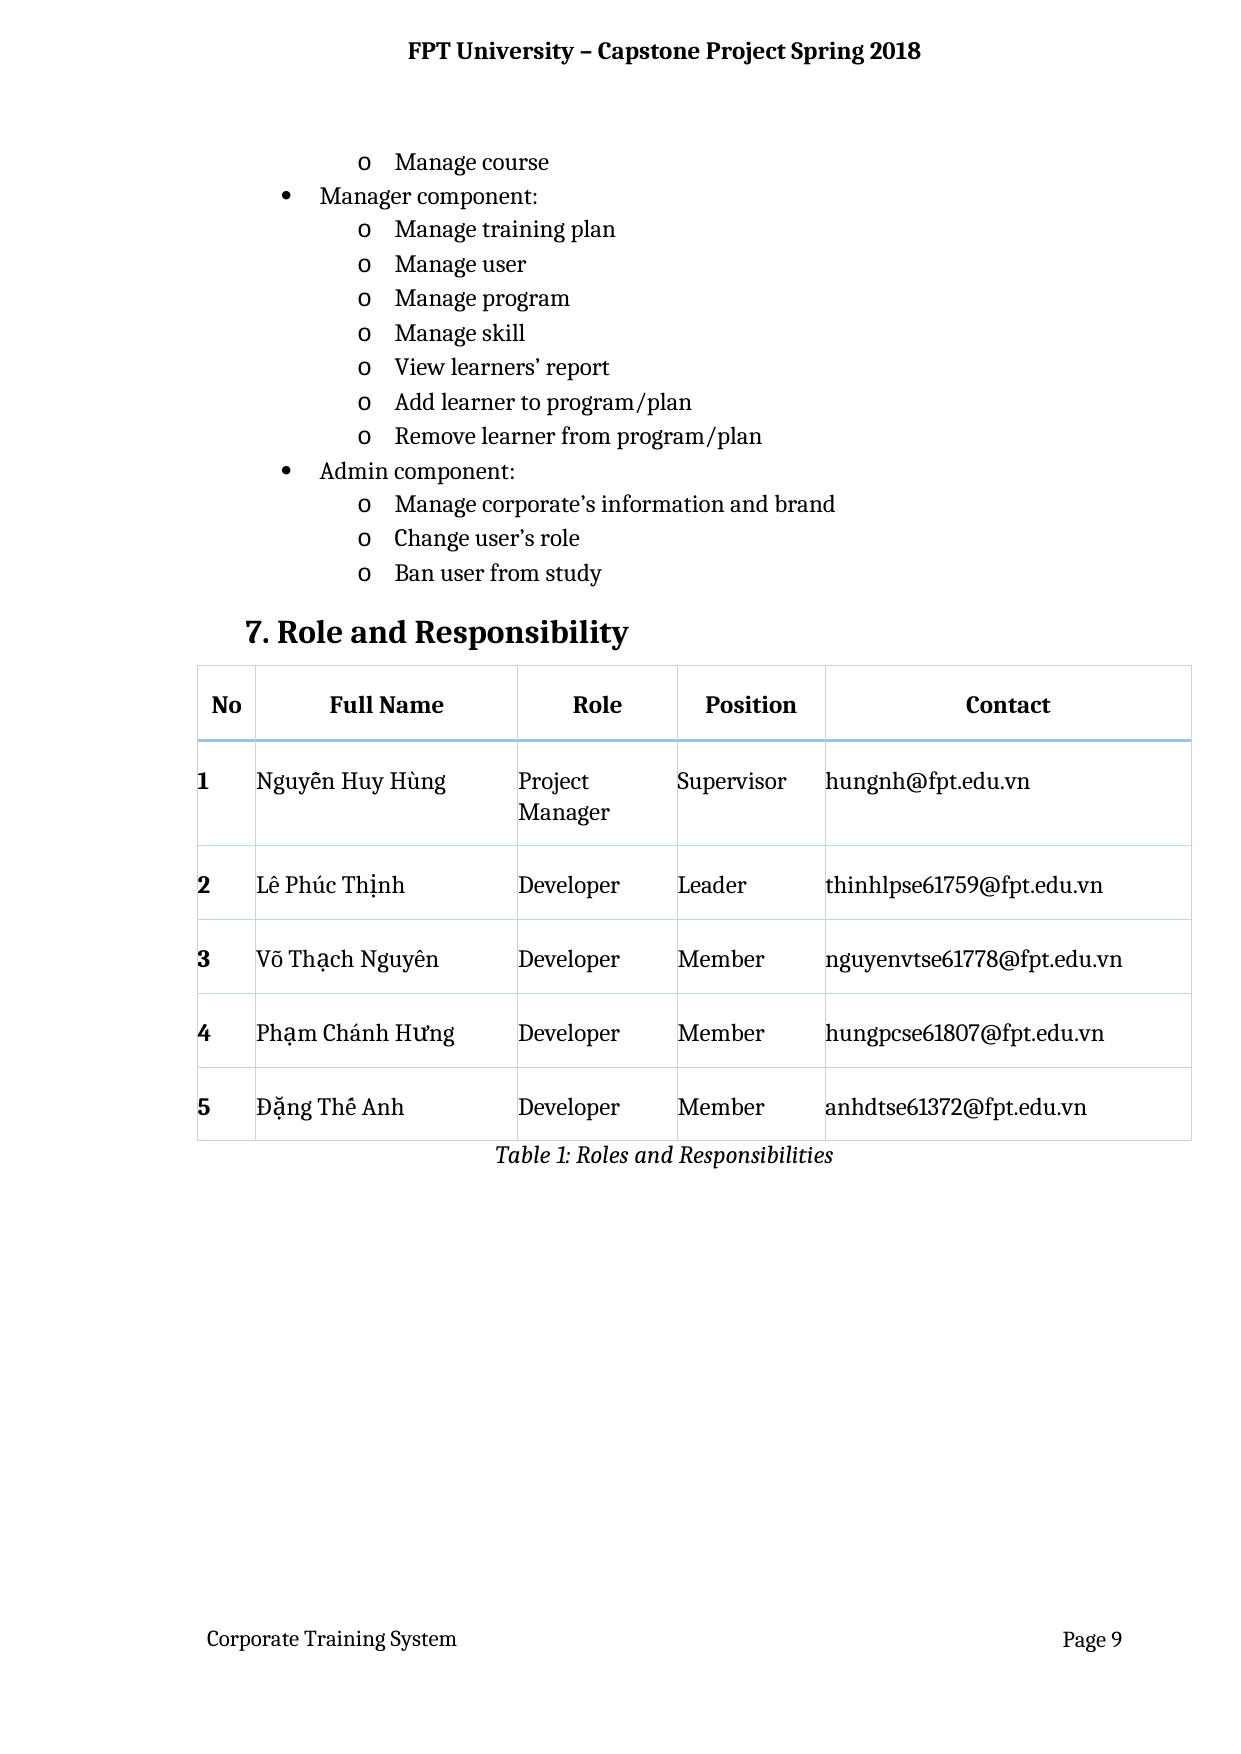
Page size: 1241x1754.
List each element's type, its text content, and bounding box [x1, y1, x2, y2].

table_cell Đặng Thế Anh [256, 1068, 517, 1140]
list Admin component: [282, 457, 1122, 485]
list Manage program [357, 284, 1122, 314]
table_cell hungpcse61807@fpt.edu.vn [826, 994, 1191, 1067]
table_cell Leader [678, 846, 825, 919]
list Ban user from study [357, 558, 1122, 588]
list Manage course [357, 148, 1122, 178]
table_header Role [518, 666, 677, 738]
table_cell Member [678, 920, 825, 993]
table_cell Project Manager [518, 742, 677, 845]
table_cell Member [678, 994, 825, 1067]
list View learners’ report [357, 353, 1122, 383]
table_cell 3 [198, 920, 255, 993]
table_cell Developer [518, 1068, 677, 1140]
list Remove learner from program/plan [357, 422, 1122, 452]
list Add learner to program/plan [357, 388, 1122, 418]
subtitle 7. Role and Responsibility [245, 614, 1124, 652]
table_header No [198, 666, 255, 738]
table_cell nguyenvtse61778@fpt.edu.vn [826, 920, 1191, 993]
table_cell 5 [198, 1068, 255, 1140]
table_cell thinhlpse61759@fpt.edu.vn [826, 846, 1191, 919]
list Manage corporate’s information and brand [357, 489, 1122, 519]
list Manage user [357, 250, 1122, 280]
table_cell Member [678, 1068, 825, 1140]
list Manage training plan [357, 215, 1122, 245]
list Manage skill [357, 319, 1122, 349]
table_cell anhdtse61372@fpt.edu.vn [826, 1068, 1191, 1140]
table_cell Phạm Chánh Hưng [256, 994, 517, 1067]
table_cell Nguyễn Huy Hùng [256, 742, 517, 845]
table_header Full Name [256, 666, 517, 738]
table_cell 1 [198, 742, 255, 845]
table_cell Võ Thạch Nguyên [256, 920, 517, 993]
text Table 1: Roles and Responsibilities [207, 1141, 1122, 1170]
table_cell Supervisor [678, 742, 825, 845]
table_cell hungnh@fpt.edu.vn [826, 742, 1191, 845]
table_cell Lê Phúc Thịnh [256, 846, 517, 919]
table_cell Developer [518, 920, 677, 993]
list Manager component: [282, 182, 1122, 211]
table_cell 2 [198, 846, 255, 919]
table_cell Developer [518, 994, 677, 1067]
table_cell Developer [518, 846, 677, 919]
table_cell 4 [198, 994, 255, 1067]
list Change user’s role [357, 524, 1122, 554]
table_header Contact [826, 666, 1191, 738]
table_header Position [678, 666, 825, 738]
